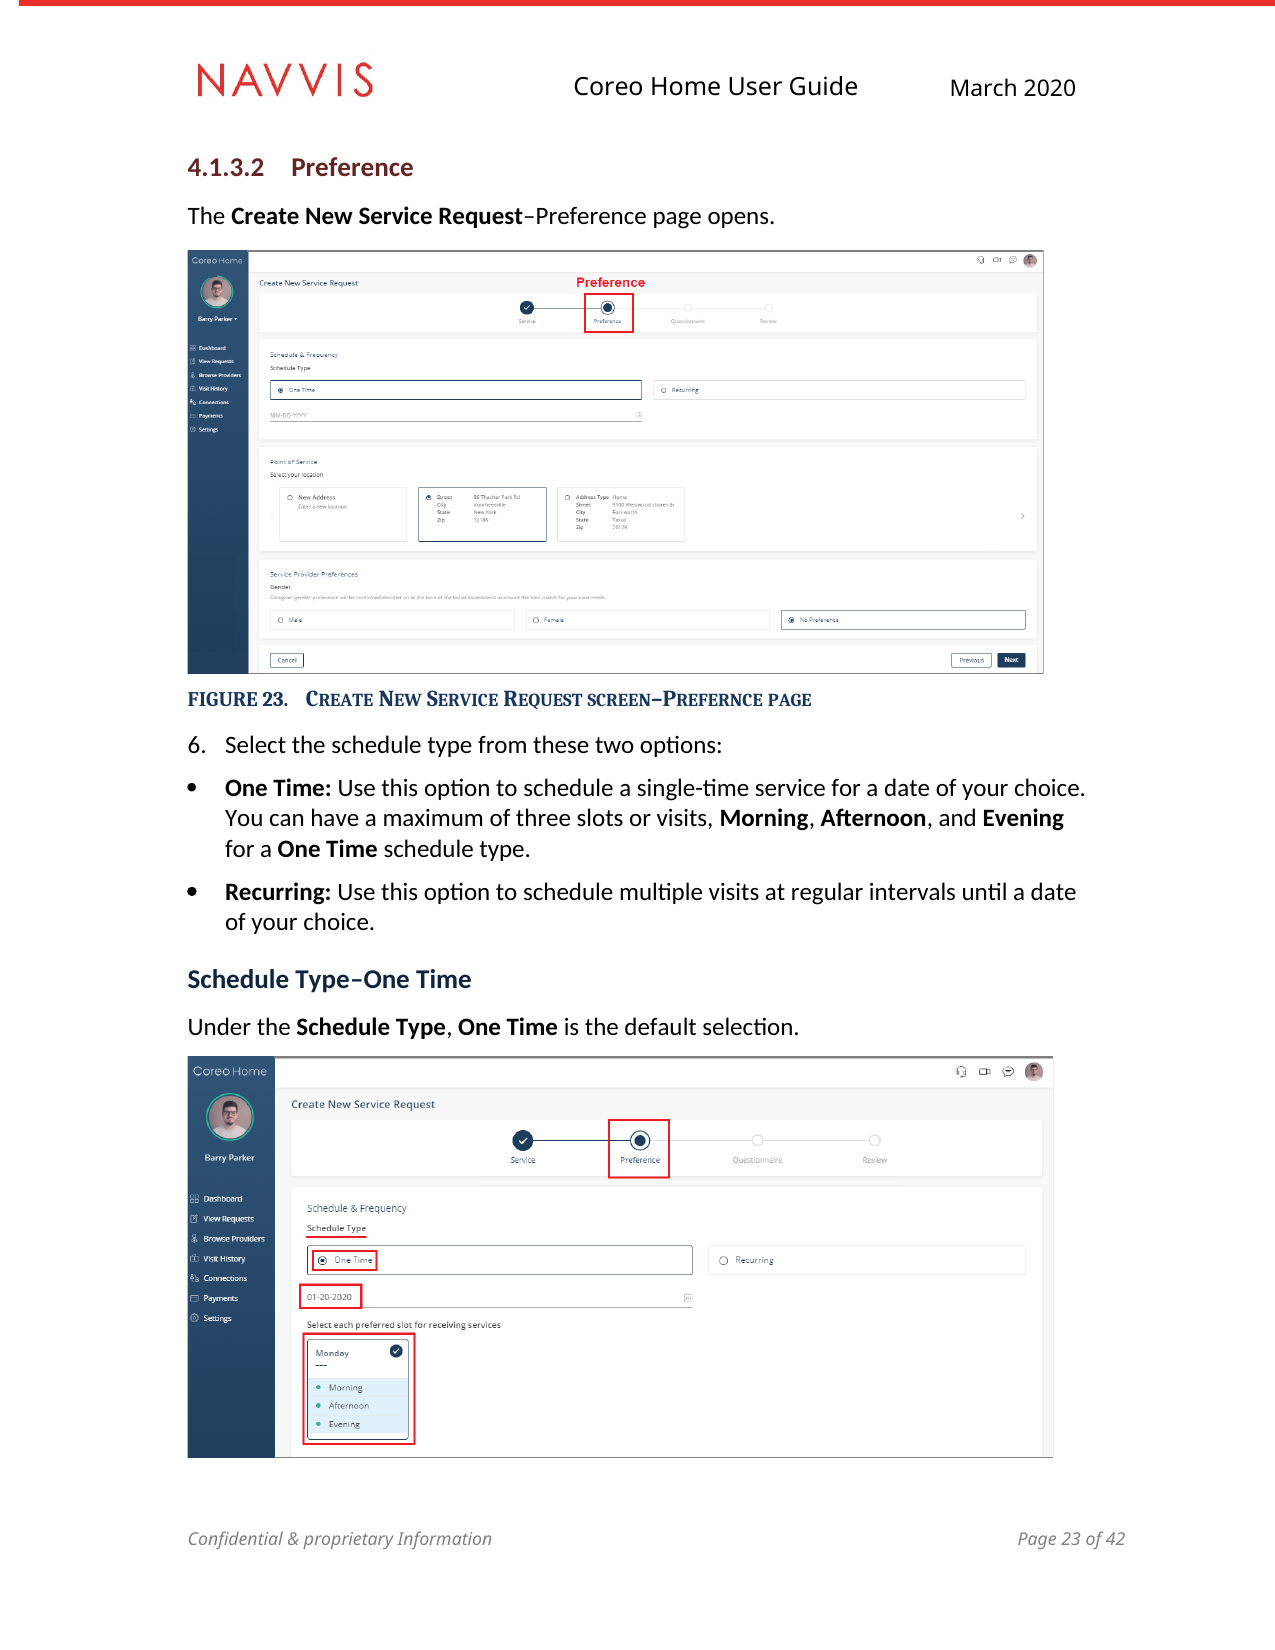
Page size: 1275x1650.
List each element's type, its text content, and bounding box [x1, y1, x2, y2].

picture [187, 250, 1044, 674]
text The Create New Service Request–Preference page opens. [187, 200, 1087, 231]
list One Time: Use this option to schedule a single-time service for a date of your choice. You can have a maximum of three slots or visits, Morning, Afternoon, and Evening for a One Time schedule type. [187, 772, 1087, 863]
text Under the Schedule Type, One Time is the default selection. [187, 1011, 1087, 1041]
picture [187, 55, 383, 104]
subtitle Schedule Type–One Time [187, 962, 1087, 995]
list Recurring: Use this option to schedule multiple visits at regular intervals until a date of your choice. [187, 876, 1087, 937]
picture [187, 1056, 1054, 1458]
text Create New Service Request screen–Prefernce page [187, 686, 1087, 712]
list Select the schedule type from these two options: [187, 729, 1087, 759]
subtitle Preference [187, 150, 1087, 183]
